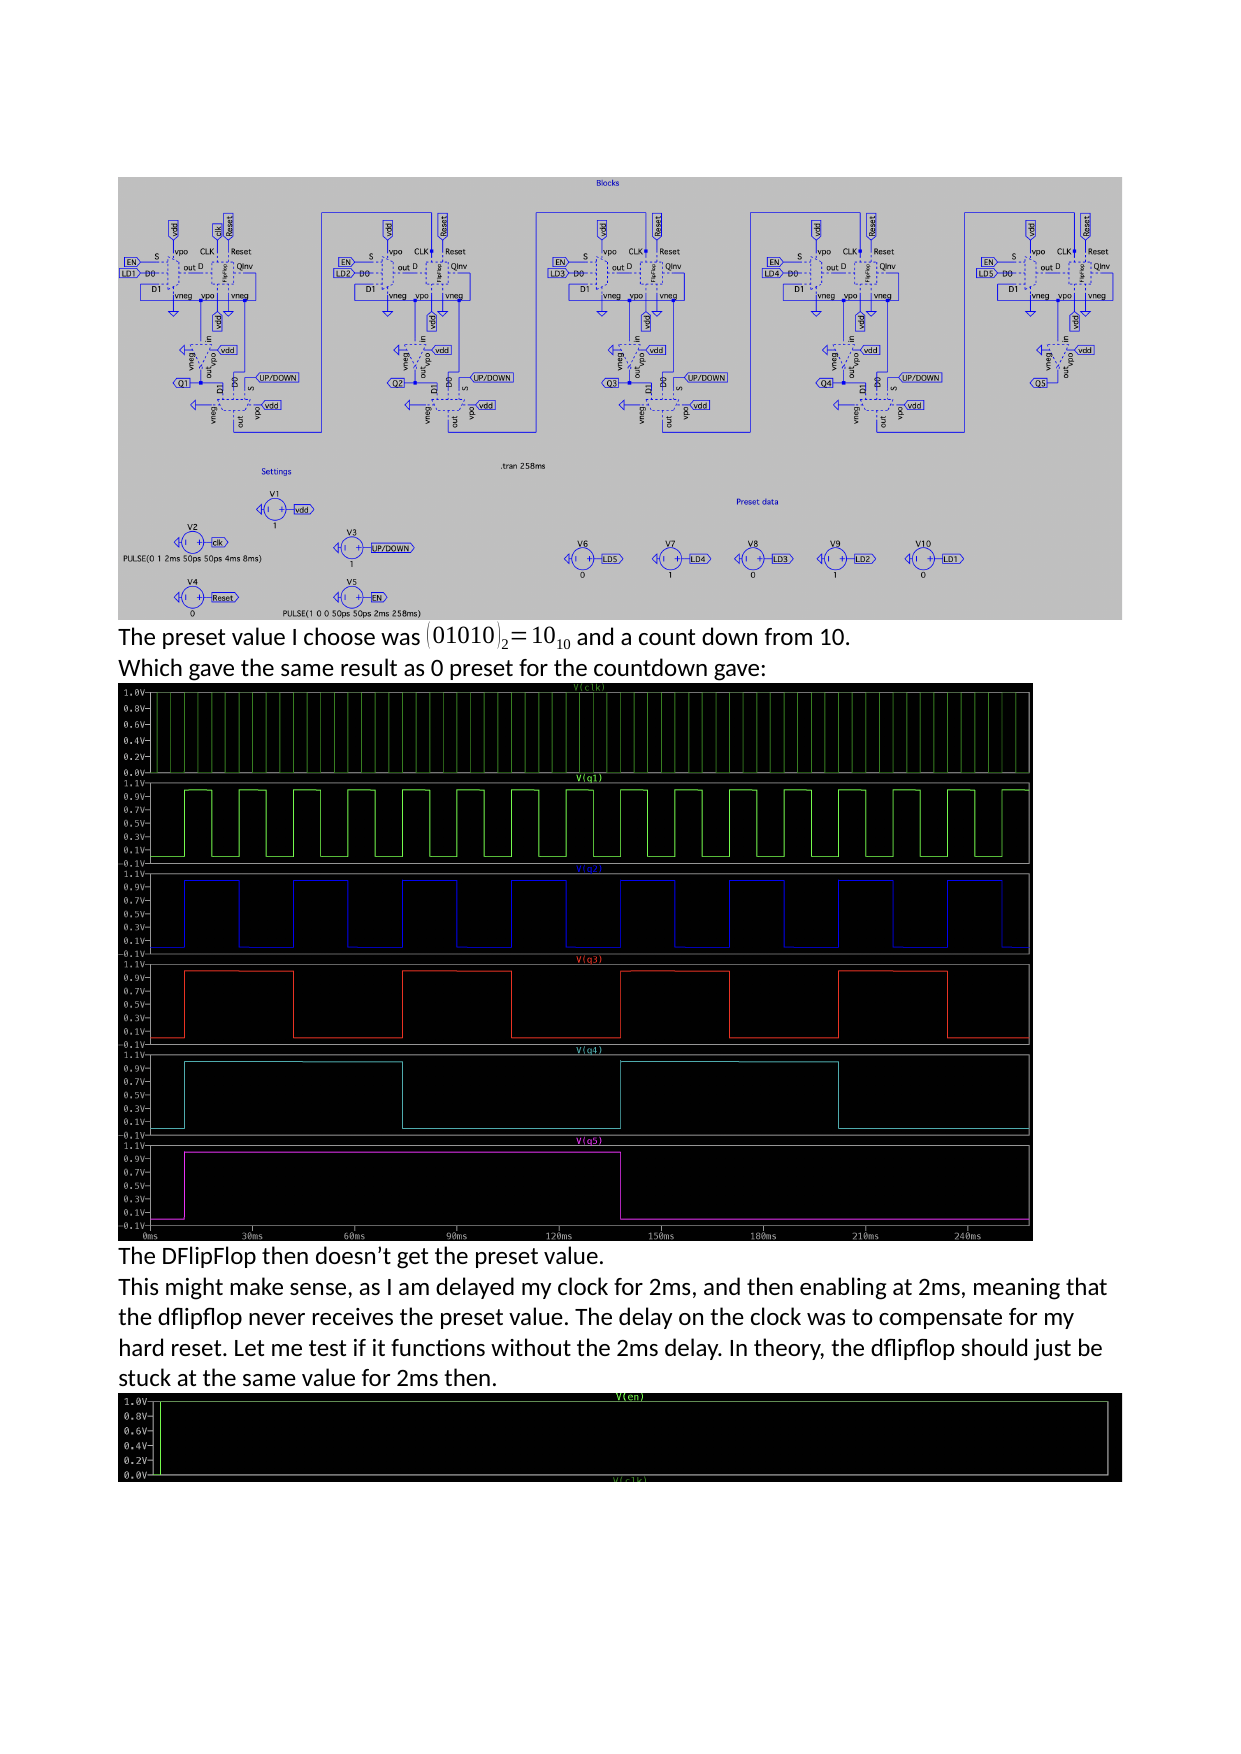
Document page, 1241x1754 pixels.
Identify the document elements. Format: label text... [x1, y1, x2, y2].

text The preset value I choose was and a count down from 10. [118, 620, 1122, 652]
text Which gave the same result as 0 preset for the countdown gave: [118, 652, 1122, 683]
text This might make sense, as I am delayed my clock for 2ms, and then enabling at 2ms, meaning that the dflipflop never receives the preset value. The delay on the clock was to compensate for my hard reset. Let me test if it functions without the 2ms delay. In theory, the dflipflop should just be stuck at the same value for 2ms then. [118, 1271, 1122, 1393]
text The DFlipFlop then doesn’t get the preset value. [118, 1241, 1122, 1271]
picture [118, 177, 1123, 620]
picture [118, 683, 1033, 1241]
picture [118, 1393, 1123, 1482]
